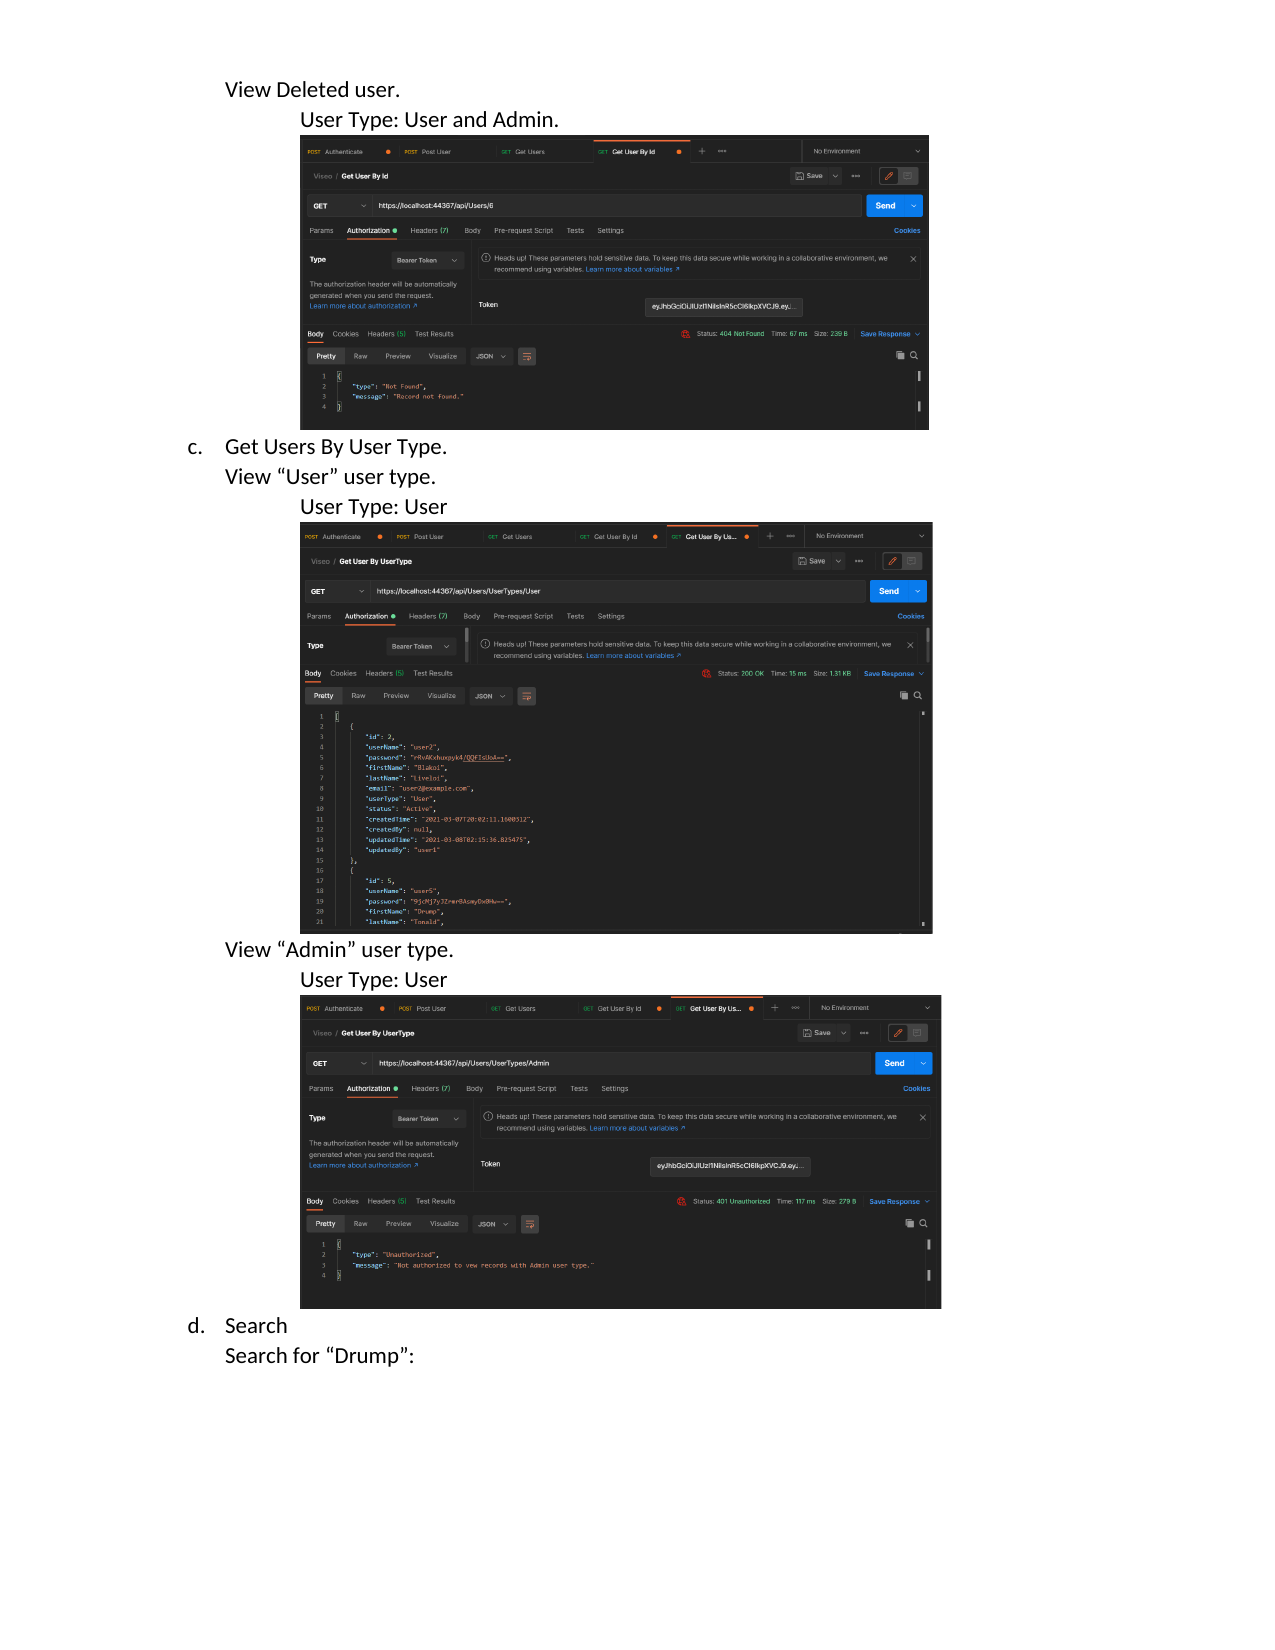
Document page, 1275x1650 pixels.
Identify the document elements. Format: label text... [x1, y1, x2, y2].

list View “Admin” user type. [225, 935, 1200, 963]
picture [300, 995, 942, 1309]
list User Type: User [225, 492, 1200, 520]
list User Type: User and Admin. [225, 105, 1200, 133]
list Search [187, 1311, 1200, 1339]
picture [300, 135, 929, 430]
list Search for “Drump”: [225, 1341, 1200, 1369]
list View “User” user type. [225, 462, 1200, 490]
list Get Users By User Type. [187, 432, 1200, 460]
list User Type: User [225, 966, 1200, 994]
picture [300, 522, 933, 934]
list View Deleted user. [225, 75, 1200, 103]
